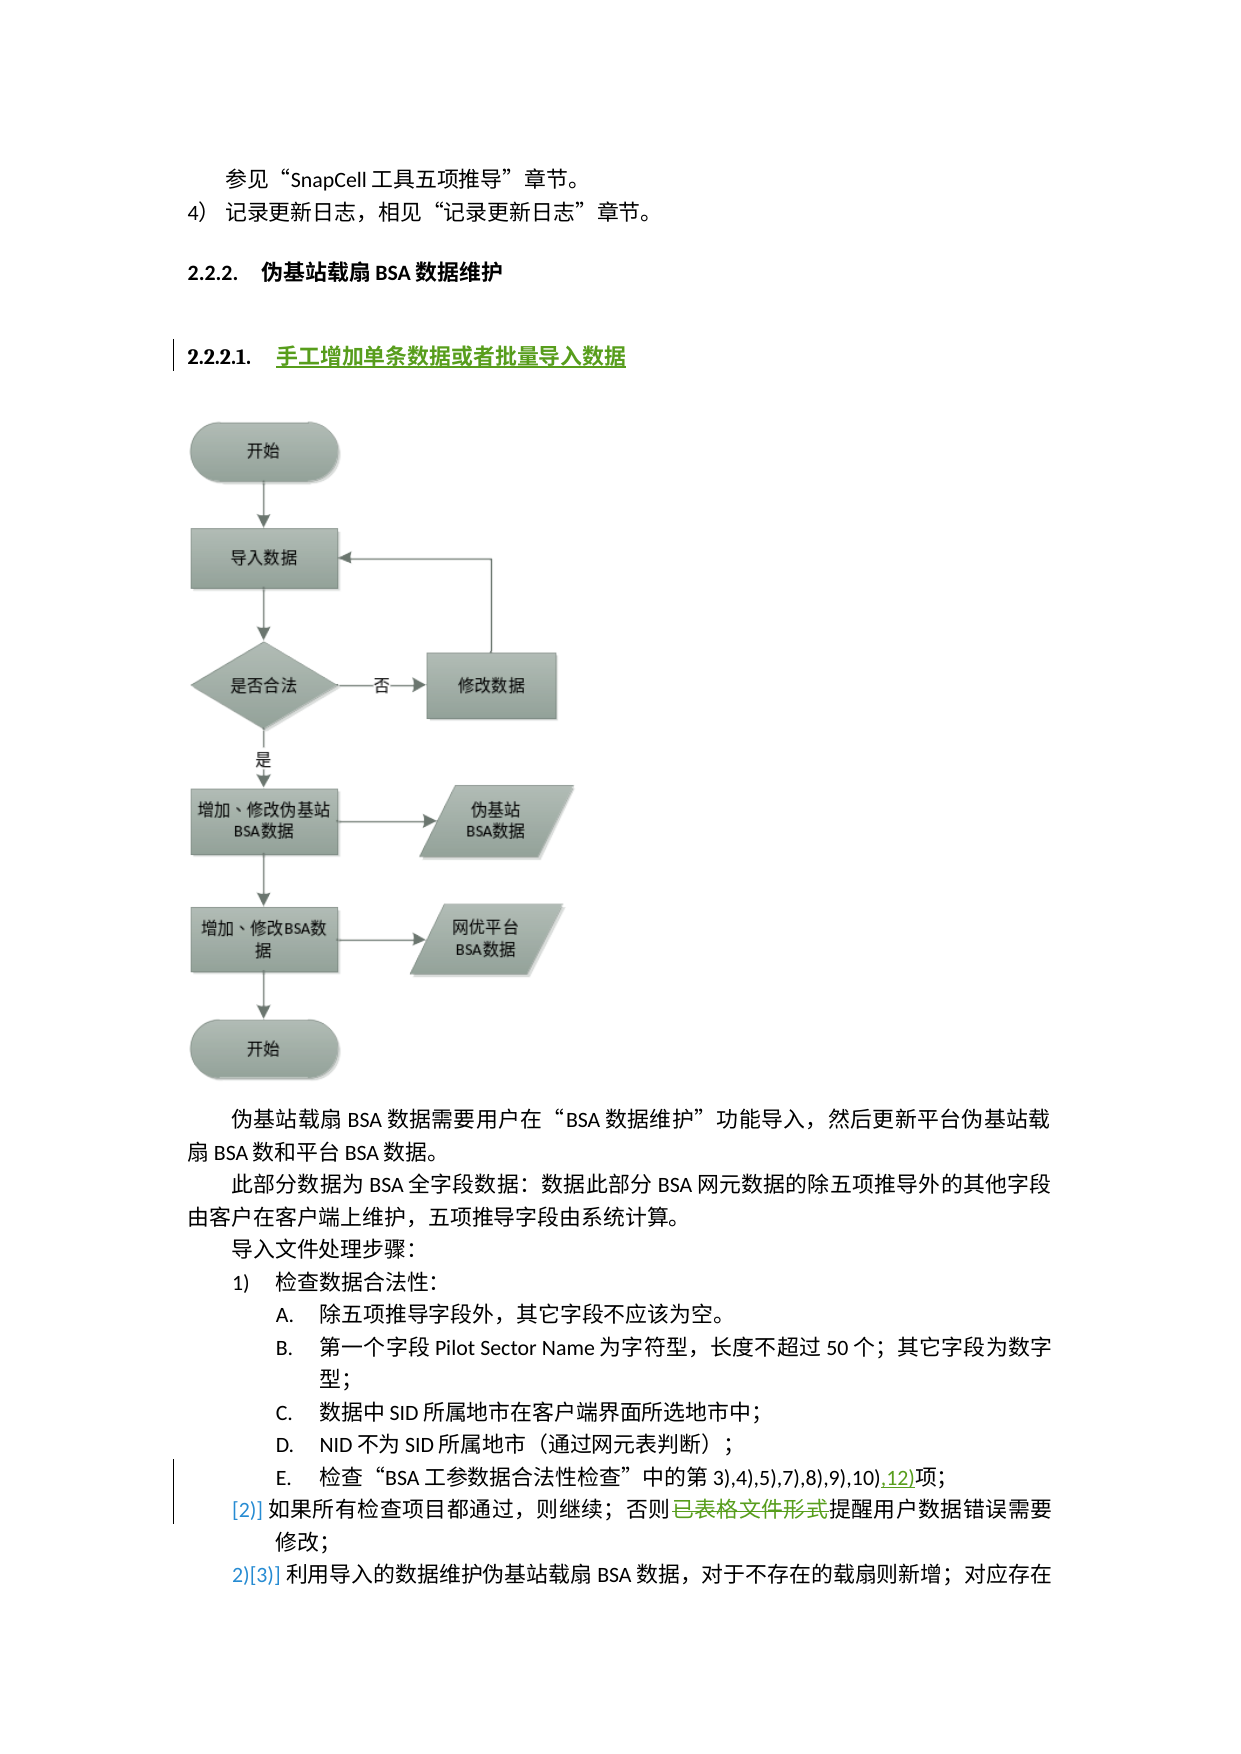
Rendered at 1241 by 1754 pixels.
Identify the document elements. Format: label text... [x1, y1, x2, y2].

list 数据中SID所属地市在客户端界面所选地市中； [276, 1394, 1053, 1427]
text 导入文件处理步骤： [187, 1232, 1053, 1264]
list 检查“BSA工参数据合法性检查”中的第3),4),5),7),8),9),10)项； [276, 1459, 1053, 1492]
list 检查数据合法性： [232, 1264, 1053, 1297]
list 参见“SnapCell工具五项推导”章节。 [225, 162, 1053, 194]
list 记录更新日志，相见“记录更新日志”章节。 [187, 194, 1053, 227]
list 第一个字段Pilot Sector Name为字符型，长度不超过50个；其它字段为数字型； [276, 1329, 1053, 1394]
text 此部分数据为BSA全字段数据：数据此部分BSA网元数据的除五项推导外的其他字段由客户在客户端上维护，五项推导字段由系统计算。 [187, 1167, 1053, 1232]
text 伪基站载扇BSA数据需要用户在“BSA数据维护”功能导入，然后更新平台伪基站载扇BSA数和平台BSA数据。 [187, 1102, 1053, 1167]
list NID不为SID所属地市（通过网元表判断）； [276, 1427, 1053, 1459]
list 除五项推导字段外，其它字段不应该为空。 [276, 1297, 1053, 1329]
list 如果所有检查项目都通过，则继续；否则提醒用户数据错误需要修改； [232, 1492, 1053, 1557]
subtitle 伪基站载扇BSA数据维护 [187, 254, 1053, 287]
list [232, 1557, 1053, 1589]
